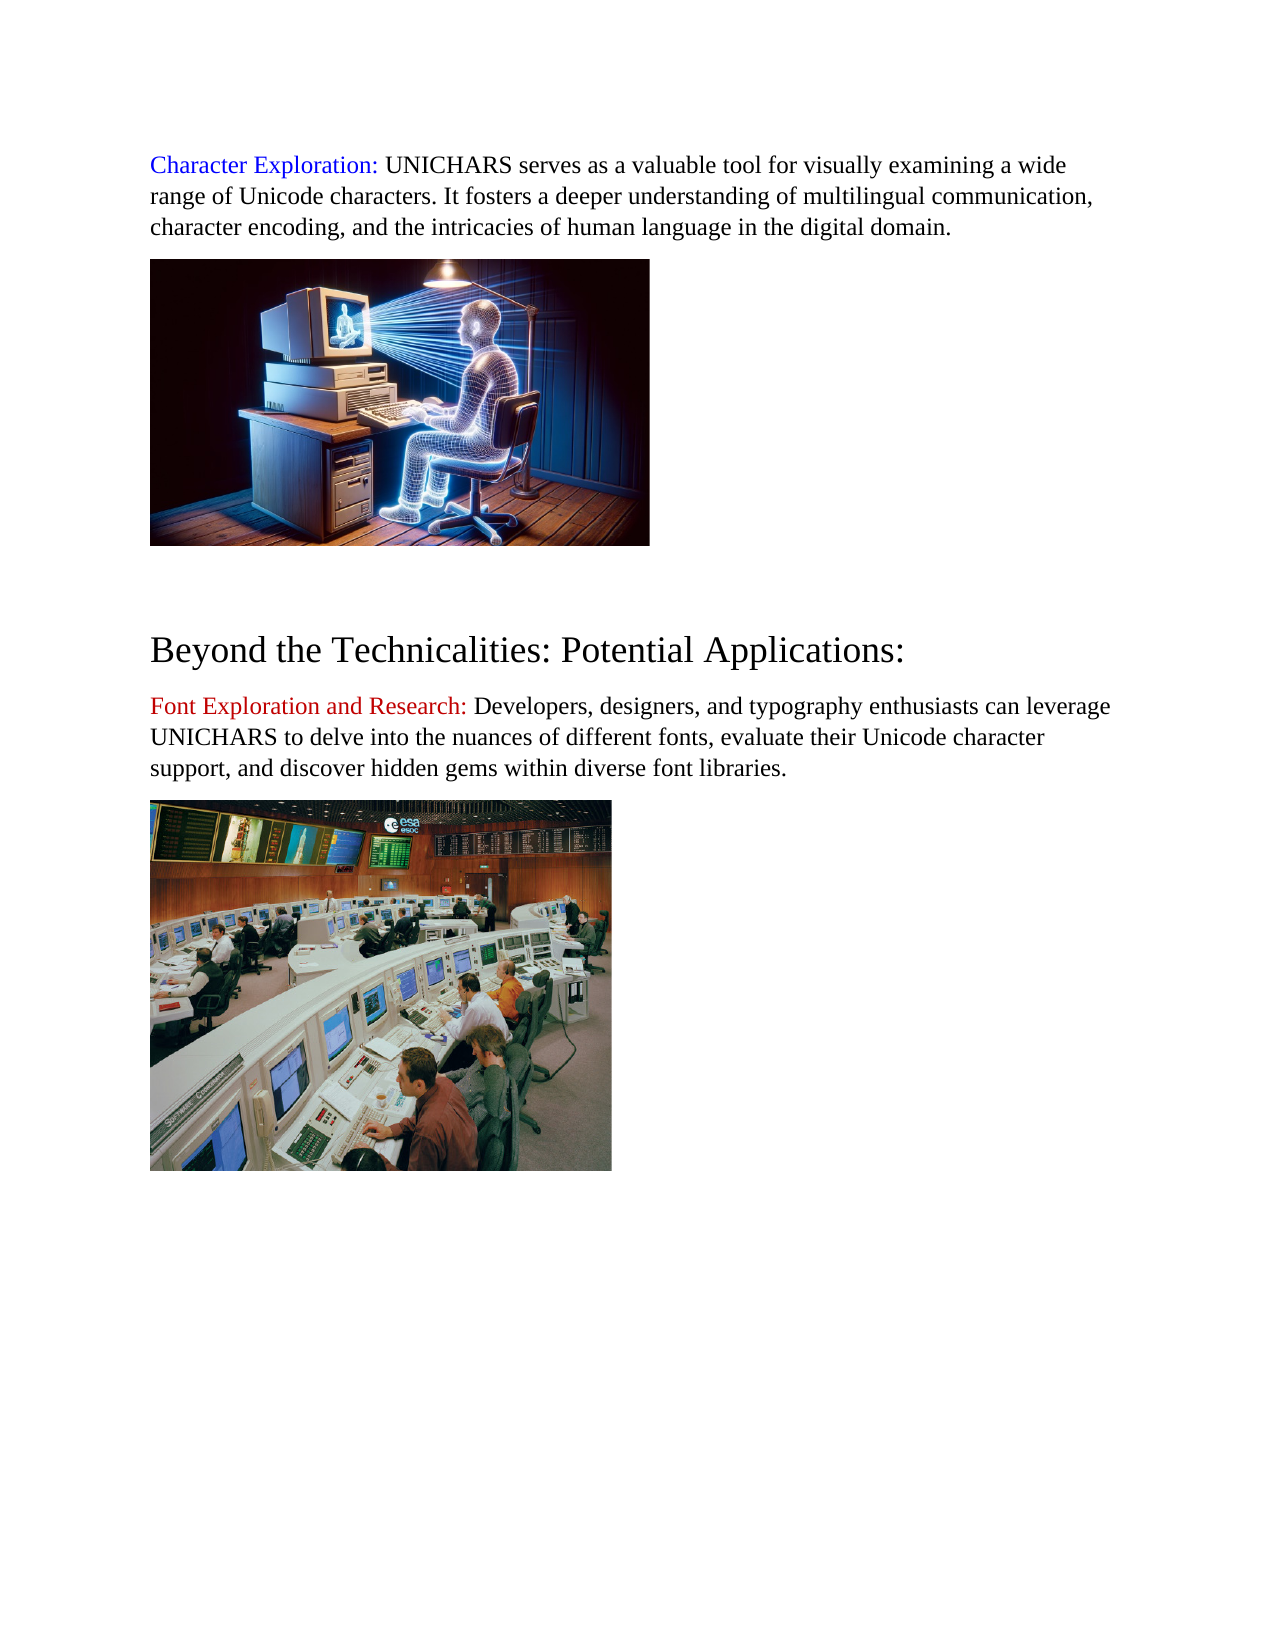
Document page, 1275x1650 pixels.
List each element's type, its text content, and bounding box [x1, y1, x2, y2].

picture [150, 800, 612, 1171]
text Character Exploration: UNICHARS serves as a valuable tool for visually examining a wide range of Unicode characters. It fosters a deeper understanding of multilingual communication, character encoding, and the intricacies of human language in the digital domain. [150, 150, 1125, 241]
text Font Exploration and Research: Developers, designers, and typography enthusiasts can leverage UNICHARS to delve into the nuances of different fonts, evaluate their Unicode character support, and discover hidden gems within diverse font libraries. [150, 691, 1125, 782]
picture [150, 259, 650, 546]
text Beyond the Technicalities: Potential Applications: [150, 627, 1125, 671]
